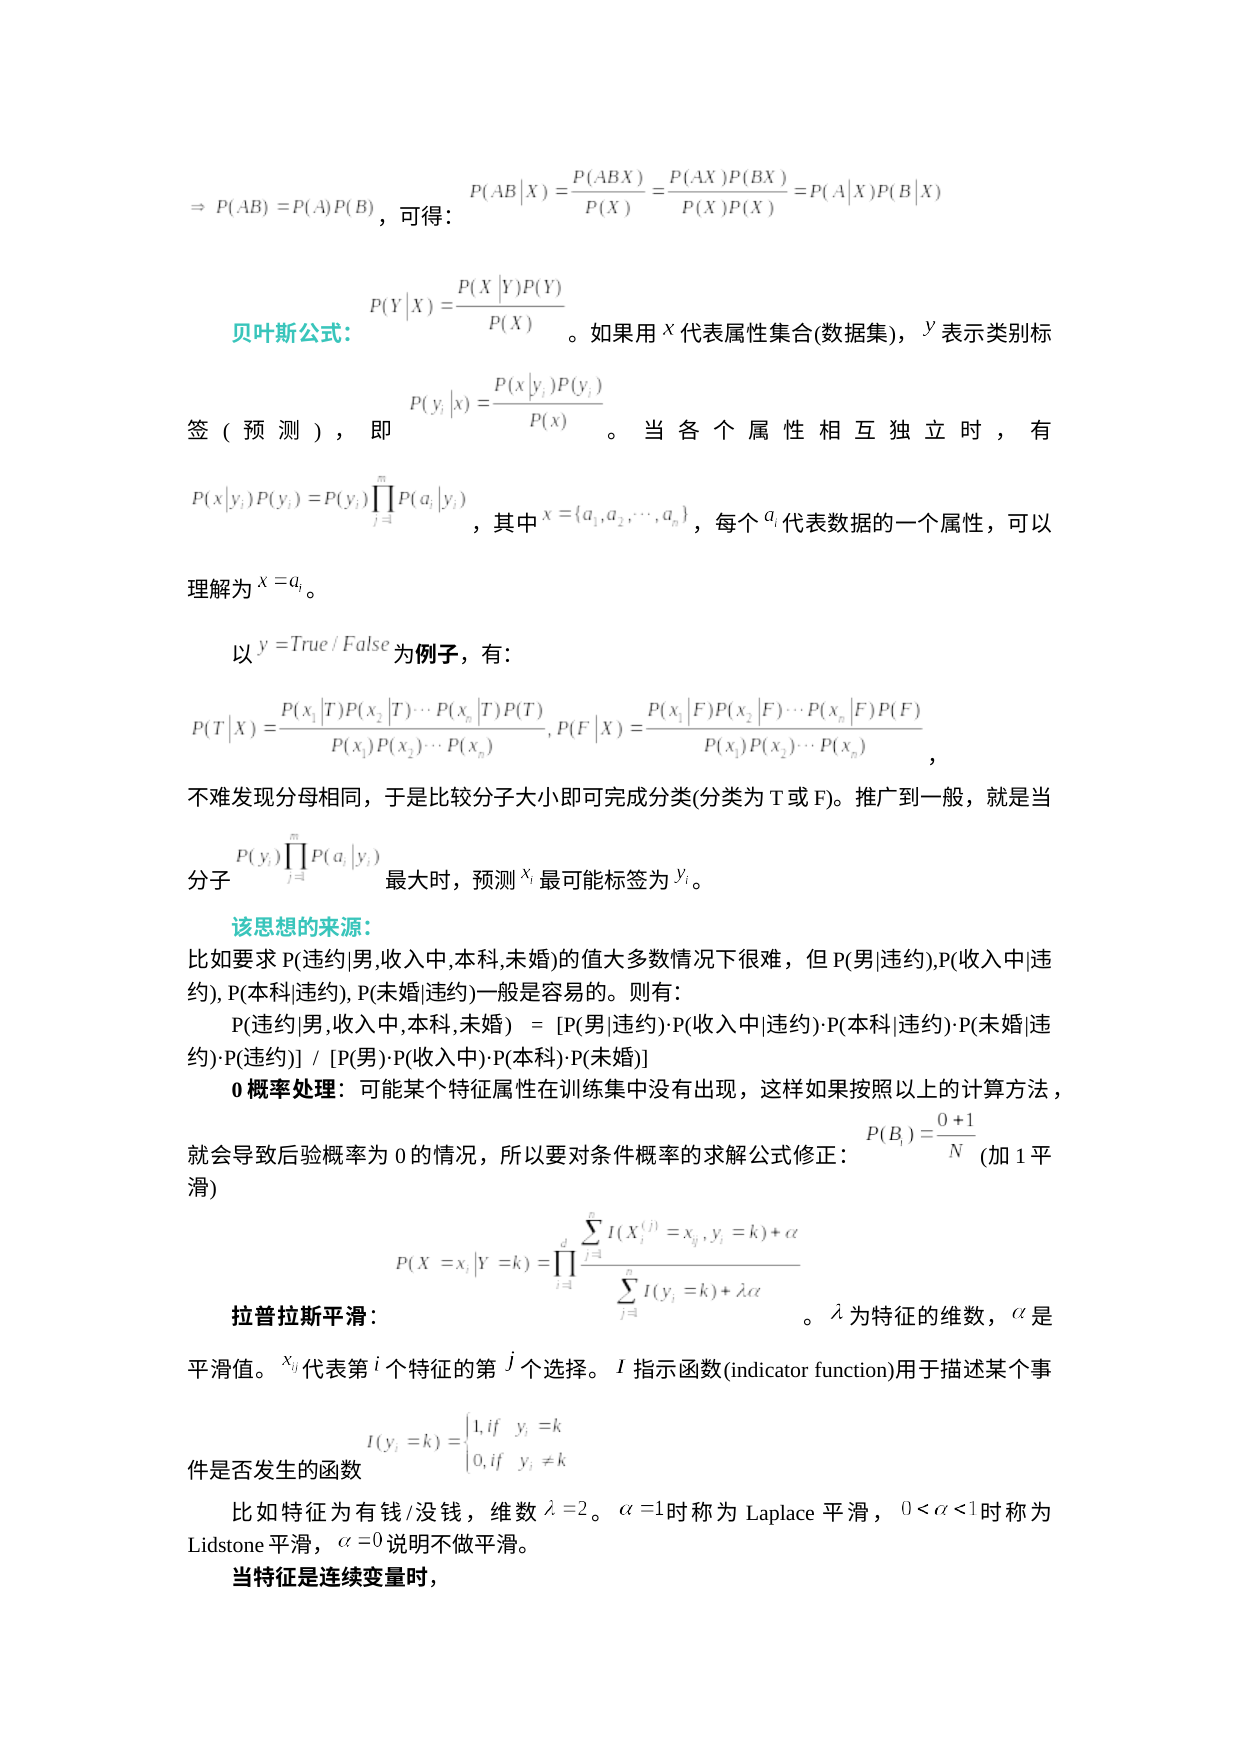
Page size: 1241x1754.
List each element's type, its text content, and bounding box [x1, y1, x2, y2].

text ， [187, 682, 1053, 779]
text 不难发现分母相同，于是比较分子大小即可完成分类(分类为T或F)。推广到一般，就是当分子最大时，预测最可能标签为。 [187, 779, 1053, 909]
text 当特征是连续变量时， [187, 1559, 1053, 1592]
text 以为例子，有： [187, 617, 1053, 682]
text 该思想的来源： [187, 909, 1053, 942]
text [187, 162, 1053, 259]
text 贝叶斯公式：。如果用代表属性集合(数据集)，表示类别标签(预测)，即。当各个属性相互独立时，有，其中，每个代表数据的一个属性，可以理解为。 [187, 259, 1053, 617]
text 比如特征为有钱/没钱，维数。时称为Laplace平滑，时称为Lidstone平滑，说明不做平滑。 [187, 1494, 1053, 1559]
text 拉普拉斯平滑：。为特征的维数，是平滑值。代表第个特征的第个选择。指示函数(indicator function)用于描述某个事件是否发生的函数 [187, 1202, 1053, 1494]
text P(违约|男,收入中,本科,未婚) = [P(男|违约)·P(收入中|违约)·P(本科|违约)·P(未婚|违约)·P(违约)] / [P(男)·P(收入中)·P(本科)·P(未婚)] [187, 1007, 1053, 1072]
text 比如要求P(违约|男,收入中,本科,未婚)的值大多数情况下很难，但P(男|违约),P(收入中|违约), P(本科|违约), P(未婚|违约)一般是容易的。则有： [187, 942, 1053, 1007]
text 0概率处理：可能某个特征属性在训练集中没有出现，这样如果按照以上的计算方法，就会导致后验概率为0的情况，所以要对条件概率的求解公式修正：(加1平滑) [187, 1072, 1053, 1202]
